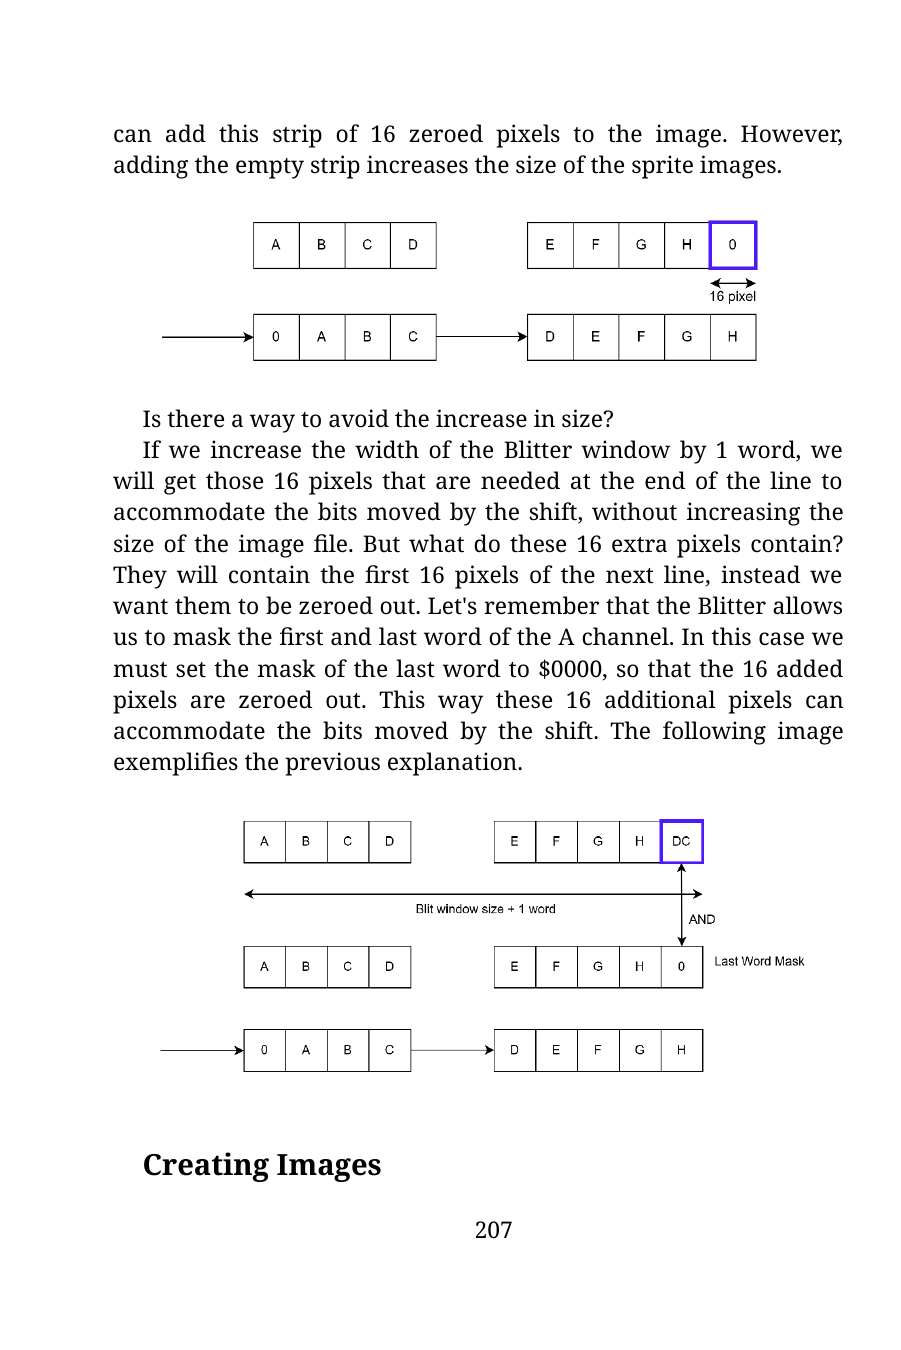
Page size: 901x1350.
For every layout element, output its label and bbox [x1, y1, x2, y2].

picture [142, 808, 828, 1082]
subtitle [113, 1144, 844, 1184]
picture [142, 211, 779, 372]
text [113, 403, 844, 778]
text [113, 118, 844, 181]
